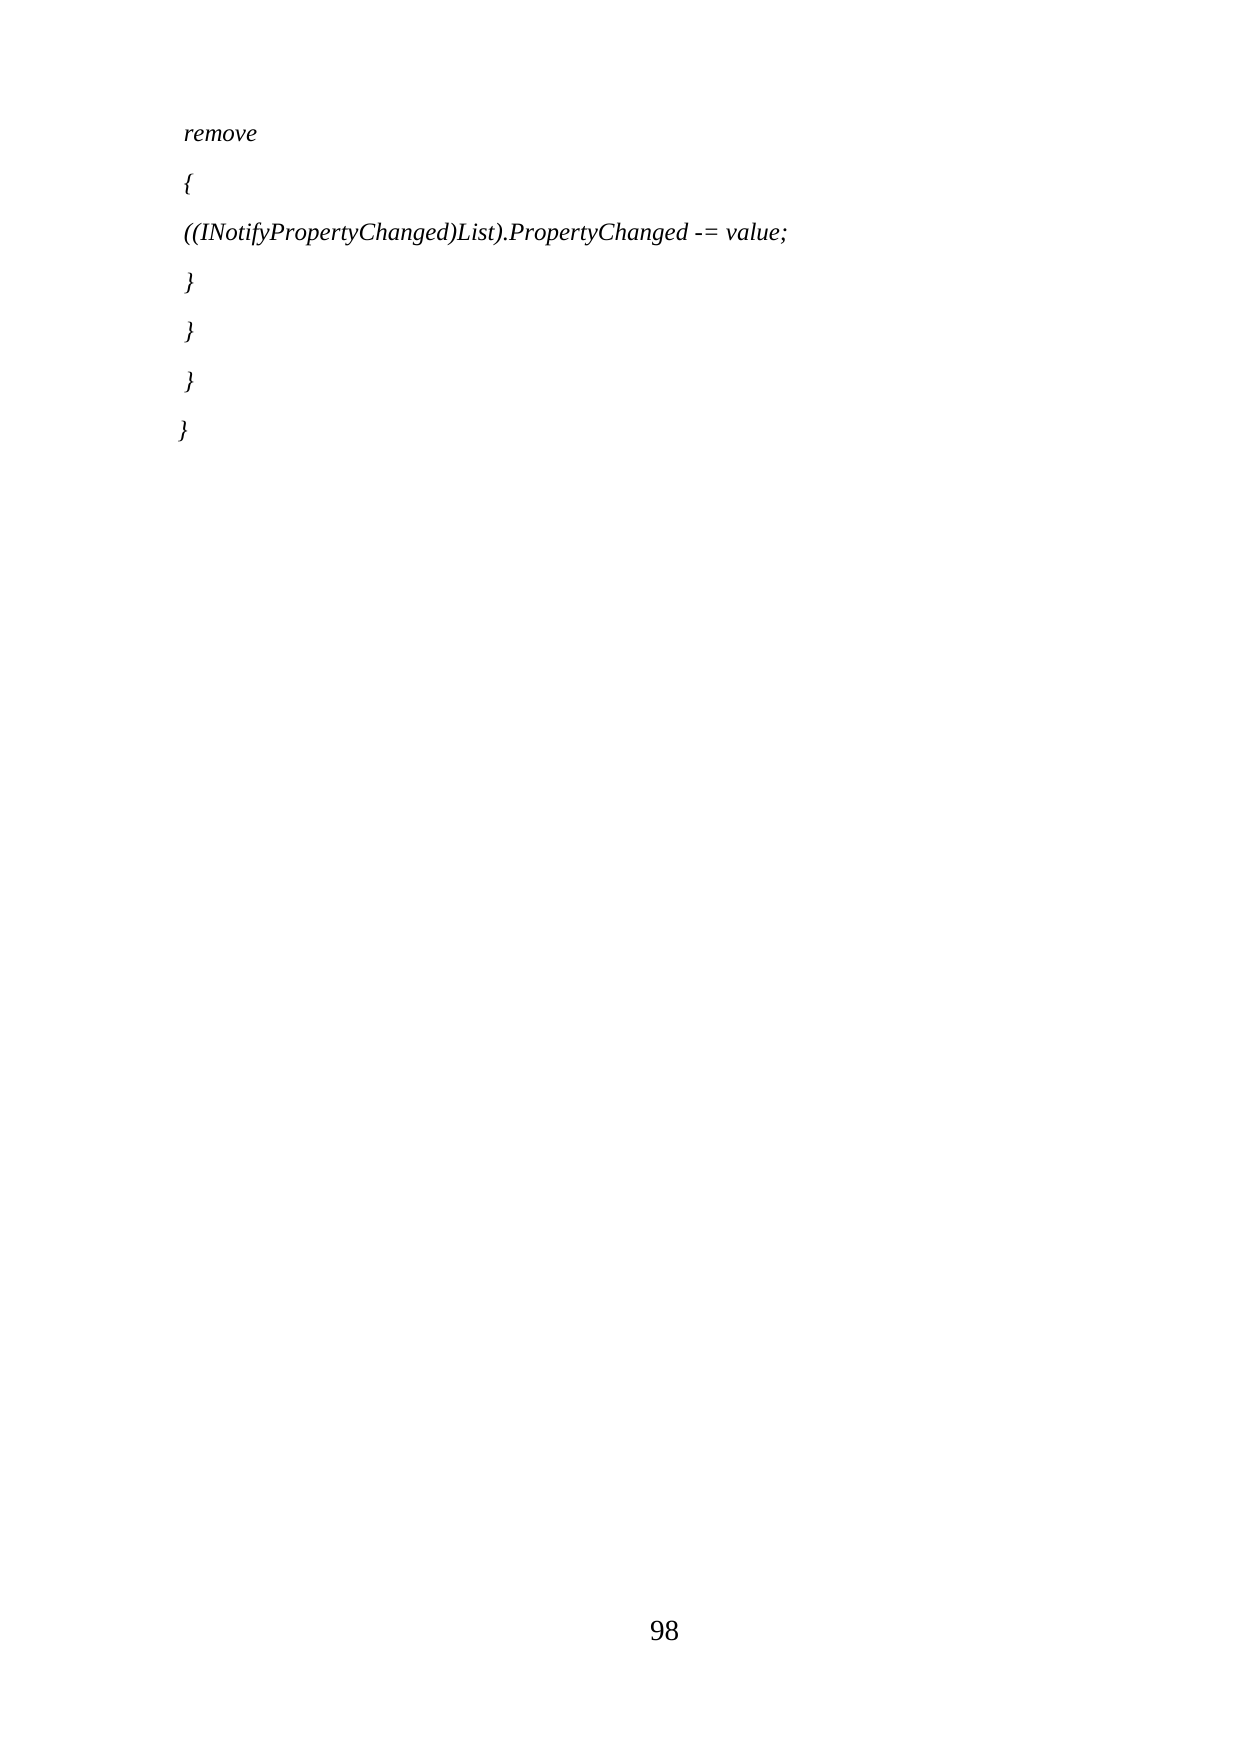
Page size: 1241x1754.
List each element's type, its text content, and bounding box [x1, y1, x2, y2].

text remove [177, 118, 1152, 147]
text } [177, 267, 1152, 296]
text } [177, 416, 1152, 444]
text } [177, 366, 1152, 395]
text } [177, 316, 1152, 345]
text { [177, 168, 1152, 196]
text ((INotifyPropertyChanged)List).PropertyChanged -= value; [177, 217, 1152, 246]
